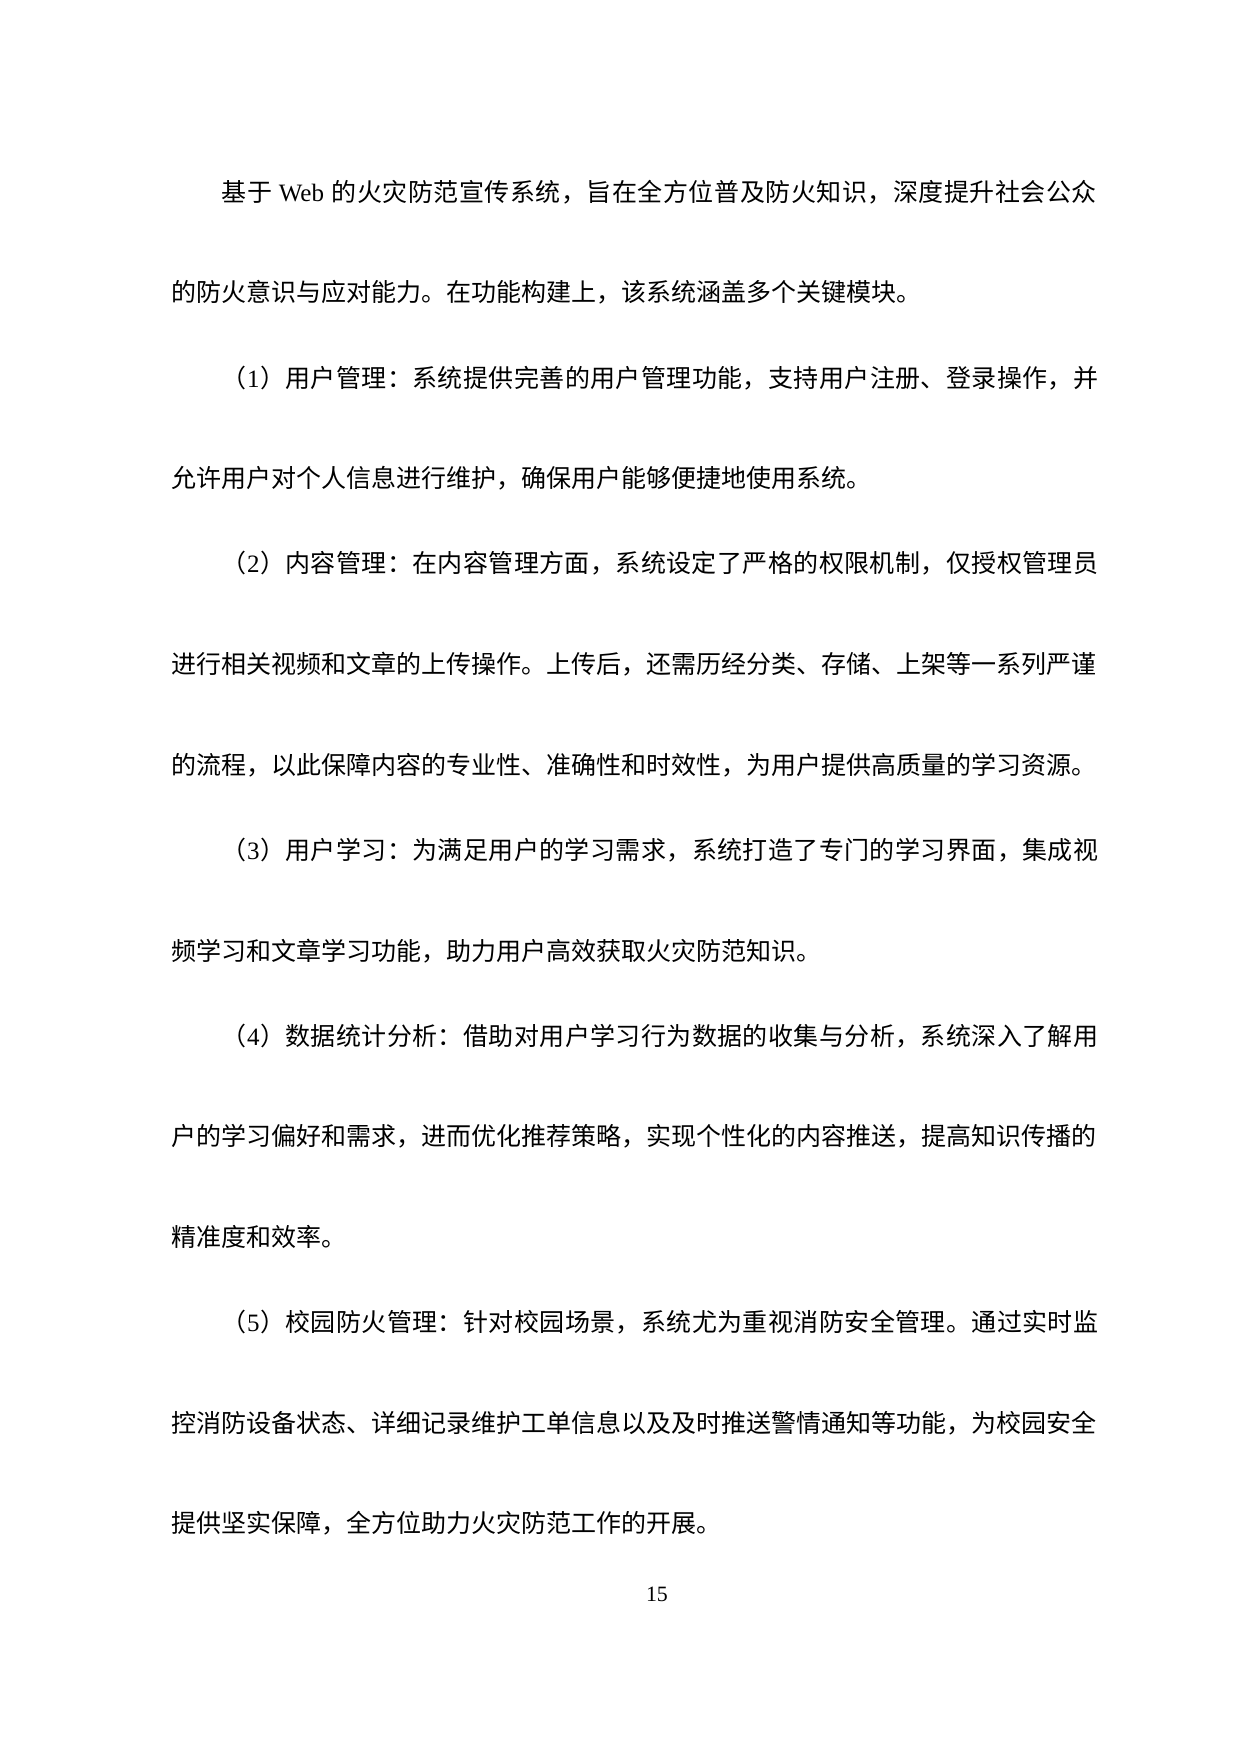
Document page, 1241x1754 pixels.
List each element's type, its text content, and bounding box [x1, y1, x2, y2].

text （1）用户管理：系统提供完善的用户管理功能，支持用户注册、登录操作，并允许用户对个人信息进行维护，确保用户能够便捷地使用系统。 [171, 343, 1098, 510]
text （3）用户学习：为满足用户的学习需求，系统打造了专门的学习界面，集成视频学习和文章学习功能，助力用户高效获取火灾防范知识。 [171, 815, 1098, 983]
text （2）内容管理：在内容管理方面，系统设定了严格的权限机制，仅授权管理员进行相关视频和文章的上传操作。上传后，还需历经分类、存储、上架等一系列严谨的流程，以此保障内容的专业性、准确性和时效性，为用户提供高质量的学习资源。 [171, 528, 1098, 645]
text （4）数据统计分析：借助对用户学习行为数据的收集与分析，系统深入了解用户的学习偏好和需求，进而优化推荐策略，实现个性化的内容推送，提高知识传播的精准度和效率。 [171, 1001, 1098, 1117]
text （5）校园防火管理：针对校园场景，系统尤为重视消防安全管理。通过实时监控消防设备状态、详细记录维护工单信息以及及时推送警情通知等功能，为校园安全提供坚实保障，全方位助力火灾防范工作的开展。 [171, 1287, 1098, 1403]
text 基于 Web 的火灾防范宣传系统，旨在全方位普及防火知识，深度提升社会公众的防火意识与应对能力。在功能构建上，该系统涵盖多个关键模块。 [171, 157, 1098, 324]
text （2）内容管理：在内容管理方面，系统设定了严格的权限机制，仅授权管理员进行相关视频和文章的上传操作。上传后，还需历经分类、存储、上架等一系列严谨的流程，以此保障内容的专业性、准确性和时效性，为用户提供高质量的学习资源。 [171, 681, 1098, 797]
text （5）校园防火管理：针对校园场景，系统尤为重视消防安全管理。通过实时监控消防设备状态、详细记录维护工单信息以及及时推送警情通知等功能，为校园安全提供坚实保障，全方位助力火灾防范工作的开展。 [171, 1439, 1098, 1556]
text （4）数据统计分析：借助对用户学习行为数据的收集与分析，系统深入了解用户的学习偏好和需求，进而优化推荐策略，实现个性化的内容推送，提高知识传播的精准度和效率。 [171, 1153, 1098, 1269]
